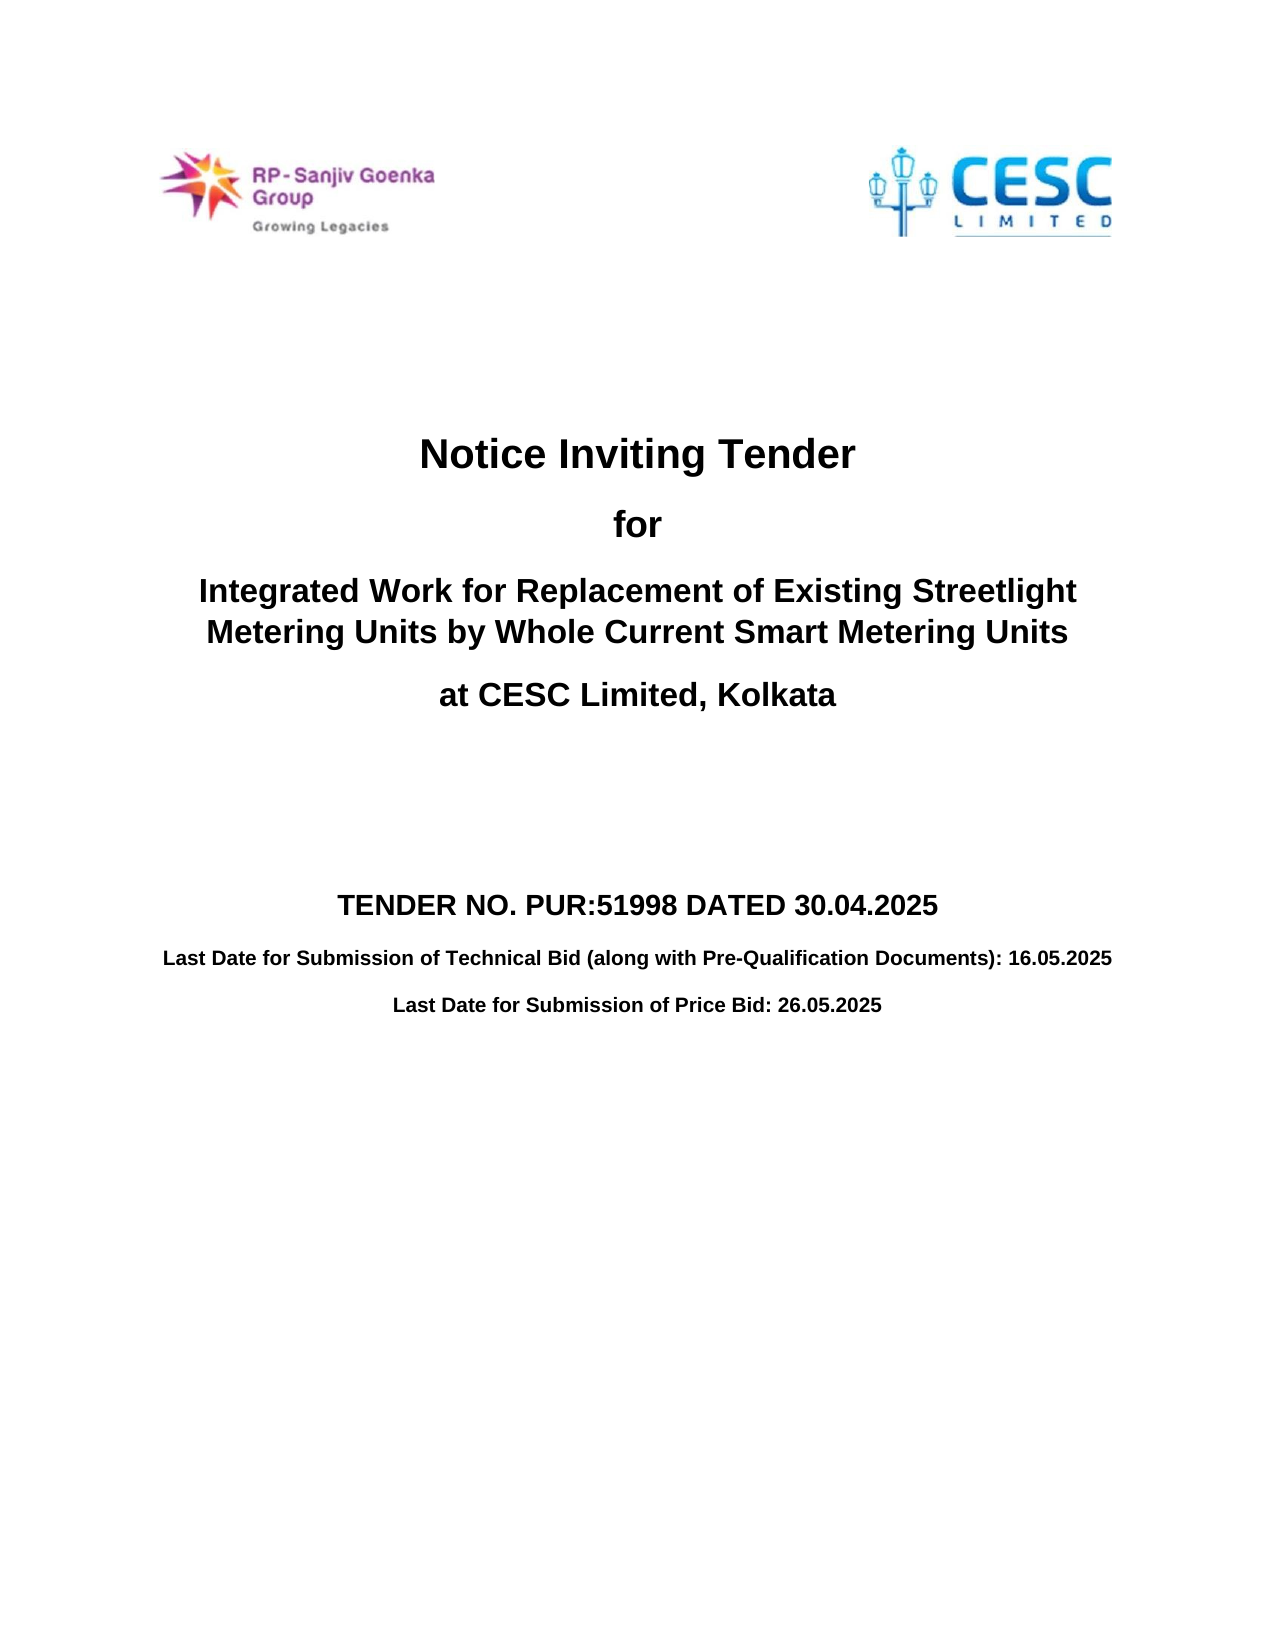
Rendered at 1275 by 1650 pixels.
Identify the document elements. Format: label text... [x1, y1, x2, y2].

text TENDER NO. PUR:51998 DATED 30.04.2025 [151, 888, 1125, 922]
picture [158, 148, 435, 237]
text Last Date for Submission of Technical Bid (along with Pre-Qualification Documents): 16.05.2025 Last Date for Submission of Price Bid: 26.05.2025 [150, 946, 1124, 1017]
text at CESC Limited, Kolkata [150, 675, 1124, 713]
subtitle Notice Inviting Tender [150, 429, 1124, 477]
text Integrated Work for Replacement of Existing Streetlight Metering Units by Whole Current Smart Metering Units [151, 571, 1125, 651]
text for [150, 502, 1125, 546]
picture [868, 145, 1112, 237]
